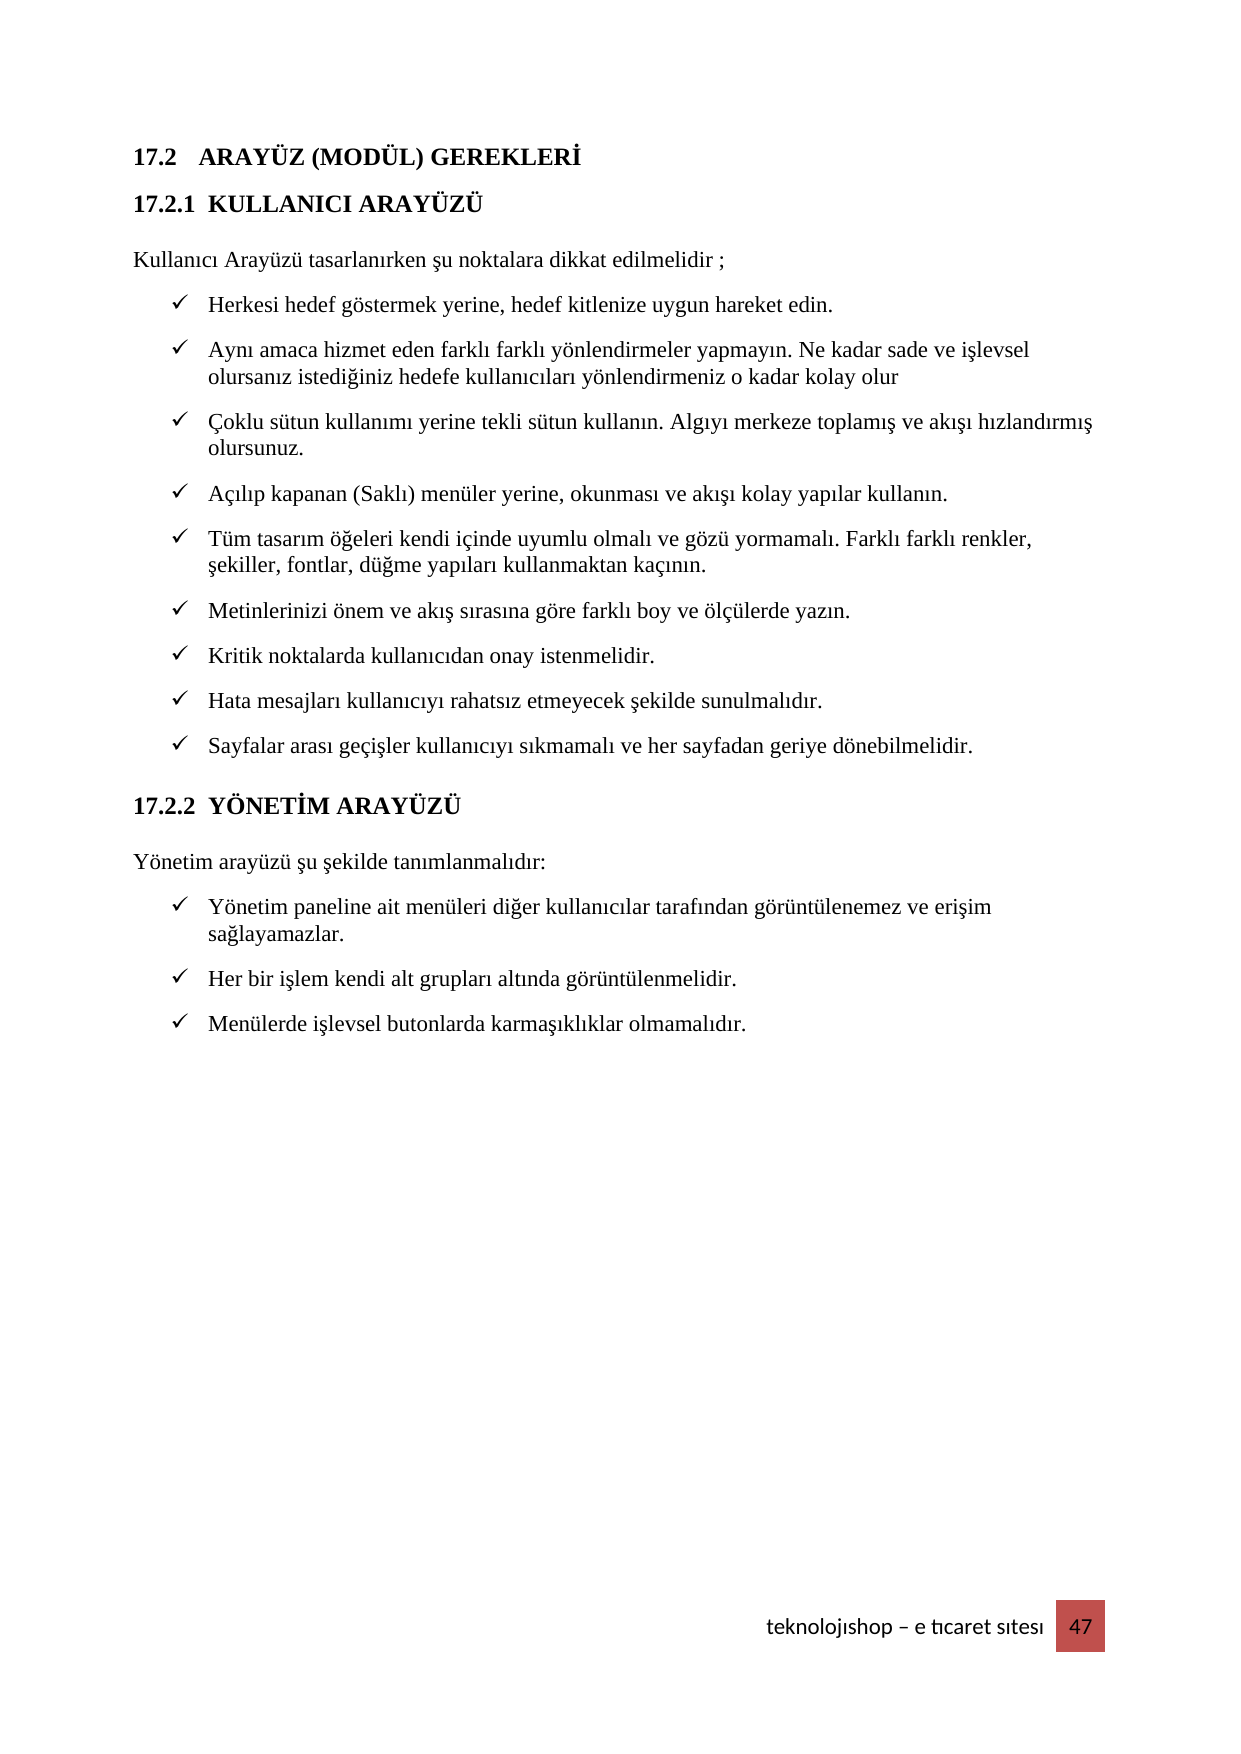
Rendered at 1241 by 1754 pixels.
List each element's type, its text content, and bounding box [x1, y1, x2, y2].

subtitle YÖNETİM ARAYÜZÜ [133, 791, 1105, 820]
text Kullanıcı Arayüzü tasarlanırken şu noktalara dikkat edilmelidir ; [133, 246, 1105, 272]
list Açılıp kapanan (Saklı) menüler yerine, okunması ve akışı kolay yapılar kullanın. [170, 480, 1105, 506]
list Çoklu sütun kullanımı yerine tekli sütun kullanın. Algıyı merkeze toplamış ve akışı hızlandırmış olursunuz. [170, 408, 1105, 461]
list Menülerde işlevsel butonlarda karmaşıklıklar olmamalıdır. [170, 1010, 1105, 1037]
list Tüm tasarım öğeleri kendi içinde uyumlu olmalı ve gözü yormamalı. Farklı farklı renkler, şekiller, fontlar, düğme yapıları kullanmaktan kaçının. [170, 525, 1105, 578]
list Hata mesajları kullanıcıyı rahatsız etmeyecek şekilde sunulmalıdır. [170, 687, 1105, 714]
list Herkesi hedef göstermek yerine, hedef kitlenize uygun hareket edin. [170, 291, 1105, 317]
subtitle KULLANICI ARAYÜZÜ [133, 189, 1105, 218]
list Kritik noktalarda kullanıcıdan onay istenmelidir. [170, 642, 1105, 668]
subtitle ARAYÜZ (MODÜL) GEREKLERİ [133, 142, 1105, 170]
list Yönetim paneline ait menüleri diğer kullanıcılar tarafından görüntülenemez ve erişim sağlayamazlar. [170, 893, 1105, 946]
text Yönetim arayüzü şu şekilde tanımlanmalıdır: [133, 848, 1105, 874]
list Her bir işlem kendi alt grupları altında görüntülenmelidir. [170, 965, 1105, 991]
list Metinlerinizi önem ve akış sırasına göre farklı boy ve ölçülerde yazın. [170, 597, 1105, 623]
list Sayfalar arası geçişler kullanıcıyı sıkmamalı ve her sayfadan geriye dönebilmelidir. [170, 733, 1105, 759]
list Aynı amaca hizmet eden farklı farklı yönlendirmeler yapmayın. Ne kadar sade ve işlevsel olursanız istediğiniz hedefe kullanıcıları yönlendirmeniz o kadar kolay olur [170, 336, 1105, 389]
